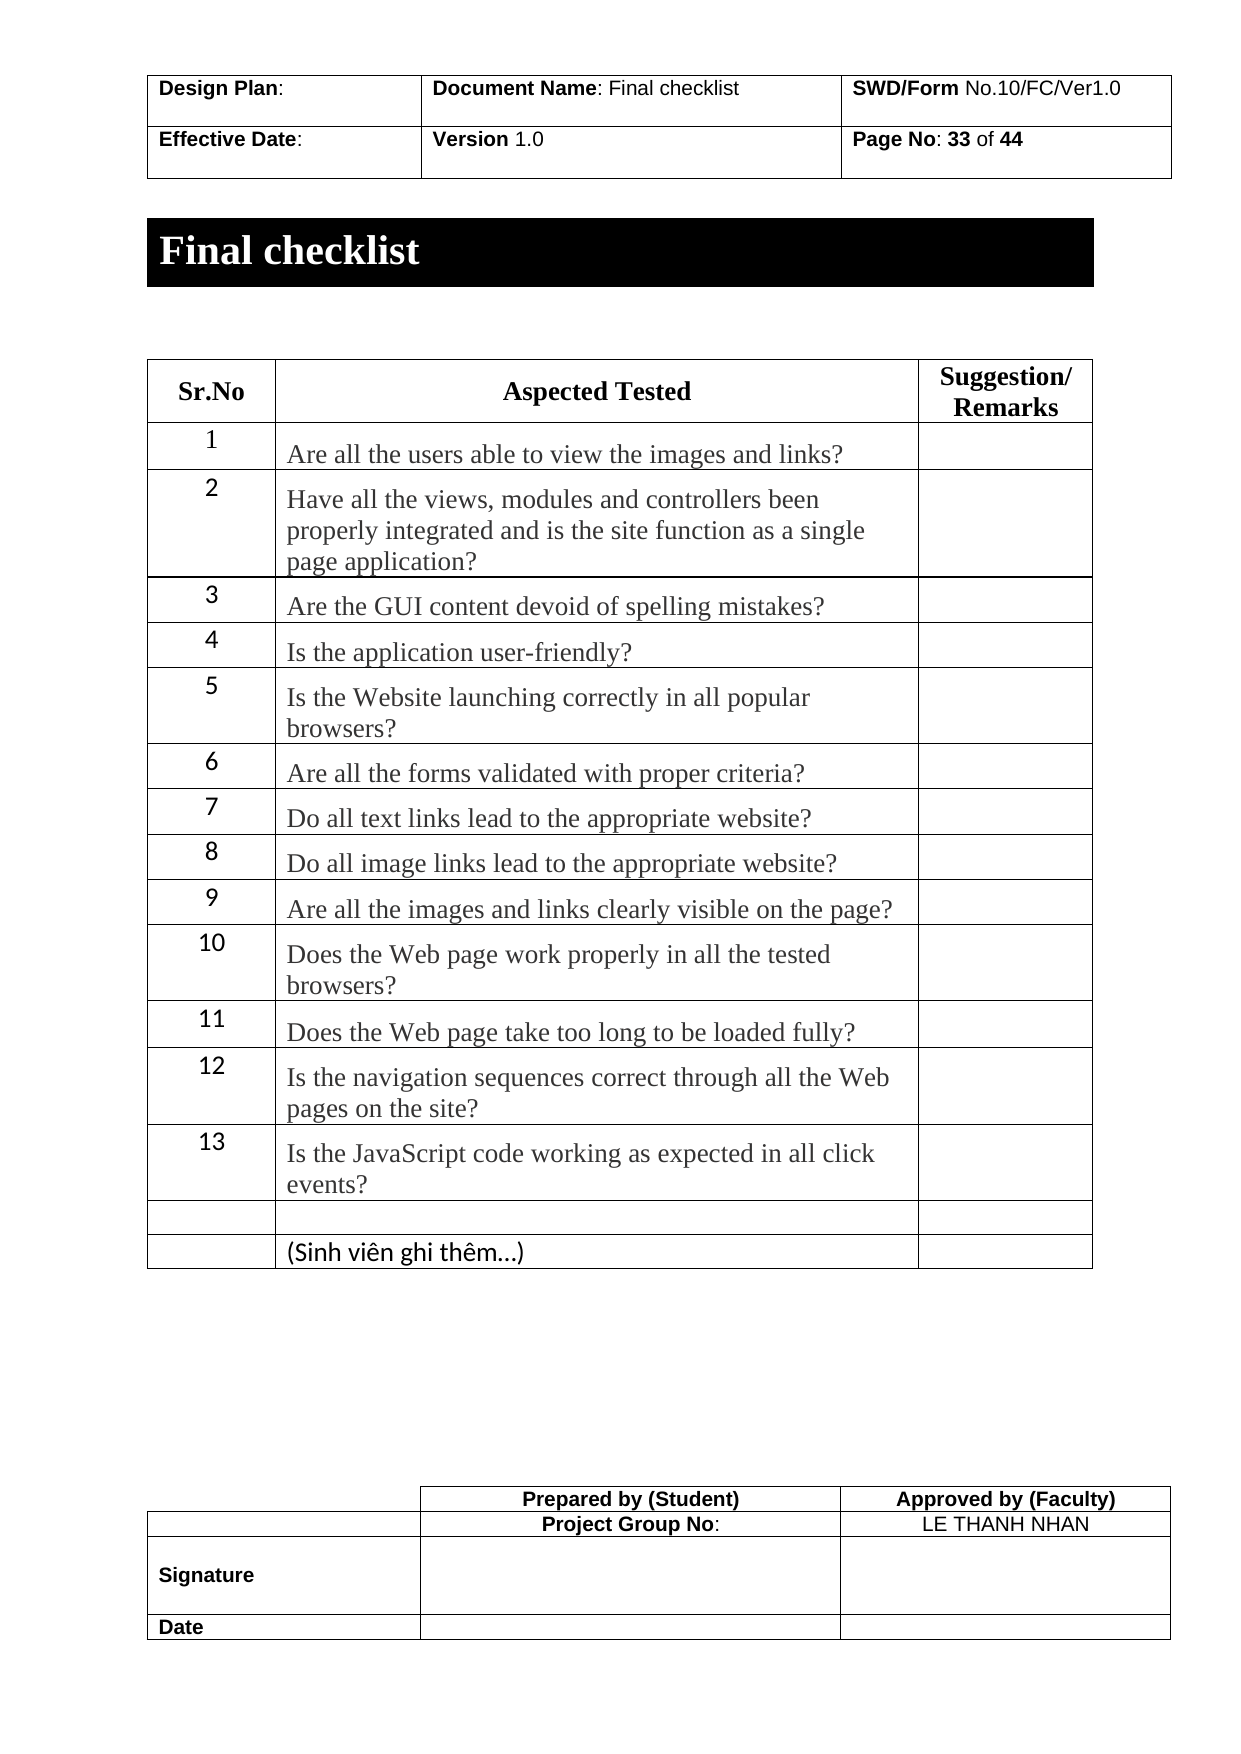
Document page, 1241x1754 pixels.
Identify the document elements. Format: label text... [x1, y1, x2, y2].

table_cell [919, 1125, 1092, 1200]
table_cell Is the navigation sequences correct through all the Web pages on the site? [276, 1048, 918, 1123]
table_cell [919, 1048, 1092, 1123]
table_cell [919, 1001, 1092, 1047]
table_cell [919, 744, 1092, 788]
table_cell 8 [148, 835, 275, 879]
table_cell Are all the users able to view the images and links? [276, 423, 918, 469]
table_cell 3 [148, 578, 275, 622]
table_cell 9 [148, 880, 275, 924]
table_cell Have all the views, modules and controllers been properly integrated and is the site function as a single page application? [276, 470, 918, 576]
table_cell [919, 668, 1092, 743]
table_cell [919, 789, 1092, 833]
table_cell Are all the images and links clearly visible on the page? [276, 880, 918, 924]
table_cell Does the Web page work properly in all the tested browsers? [276, 925, 918, 1000]
table_cell [919, 423, 1092, 469]
table_cell Are the GUI content devoid of spelling mistakes? [276, 578, 918, 622]
table_cell 7 [148, 789, 275, 833]
table_cell 10 [148, 925, 275, 1000]
table_cell Do all image links lead to the appropriate website? [276, 835, 918, 879]
table_cell [148, 1235, 275, 1268]
table_cell [148, 1201, 275, 1234]
table_cell 12 [148, 1048, 275, 1123]
table_cell [919, 925, 1092, 1000]
table_cell 5 [148, 668, 275, 743]
table_cell 1 [148, 423, 275, 469]
table_cell Is the JavaScript code working as expected in all click events? [276, 1125, 918, 1200]
table_cell 2 [148, 470, 275, 576]
table_cell (Sinh viên ghi thêm…) [276, 1235, 918, 1268]
table_cell Are all the forms validated with proper criteria? [276, 744, 918, 788]
table_header Sr.No [148, 360, 275, 422]
table_cell [919, 578, 1092, 622]
table_header Final checklist [148, 219, 1093, 286]
table_cell Do all text links lead to the appropriate website? [276, 789, 918, 833]
table_cell 6 [148, 744, 275, 788]
table_cell Is the application user-friendly? [276, 623, 918, 667]
table_cell [919, 880, 1092, 924]
table_cell [919, 1235, 1092, 1268]
table_cell [276, 1201, 918, 1234]
table_cell [919, 623, 1092, 667]
table_cell [919, 470, 1092, 576]
table_header Aspected Tested [276, 360, 918, 422]
table_cell Is the Website launching correctly in all popular browsers? [276, 668, 918, 743]
table_cell [919, 1201, 1092, 1234]
table_cell 4 [148, 623, 275, 667]
table_header Suggestion/ Remarks [919, 360, 1092, 422]
table_cell 13 [148, 1125, 275, 1200]
table_cell [919, 835, 1092, 879]
table_cell 11 [148, 1001, 275, 1047]
table_cell Does the Web page take too long to be loaded fully? [276, 1001, 918, 1047]
